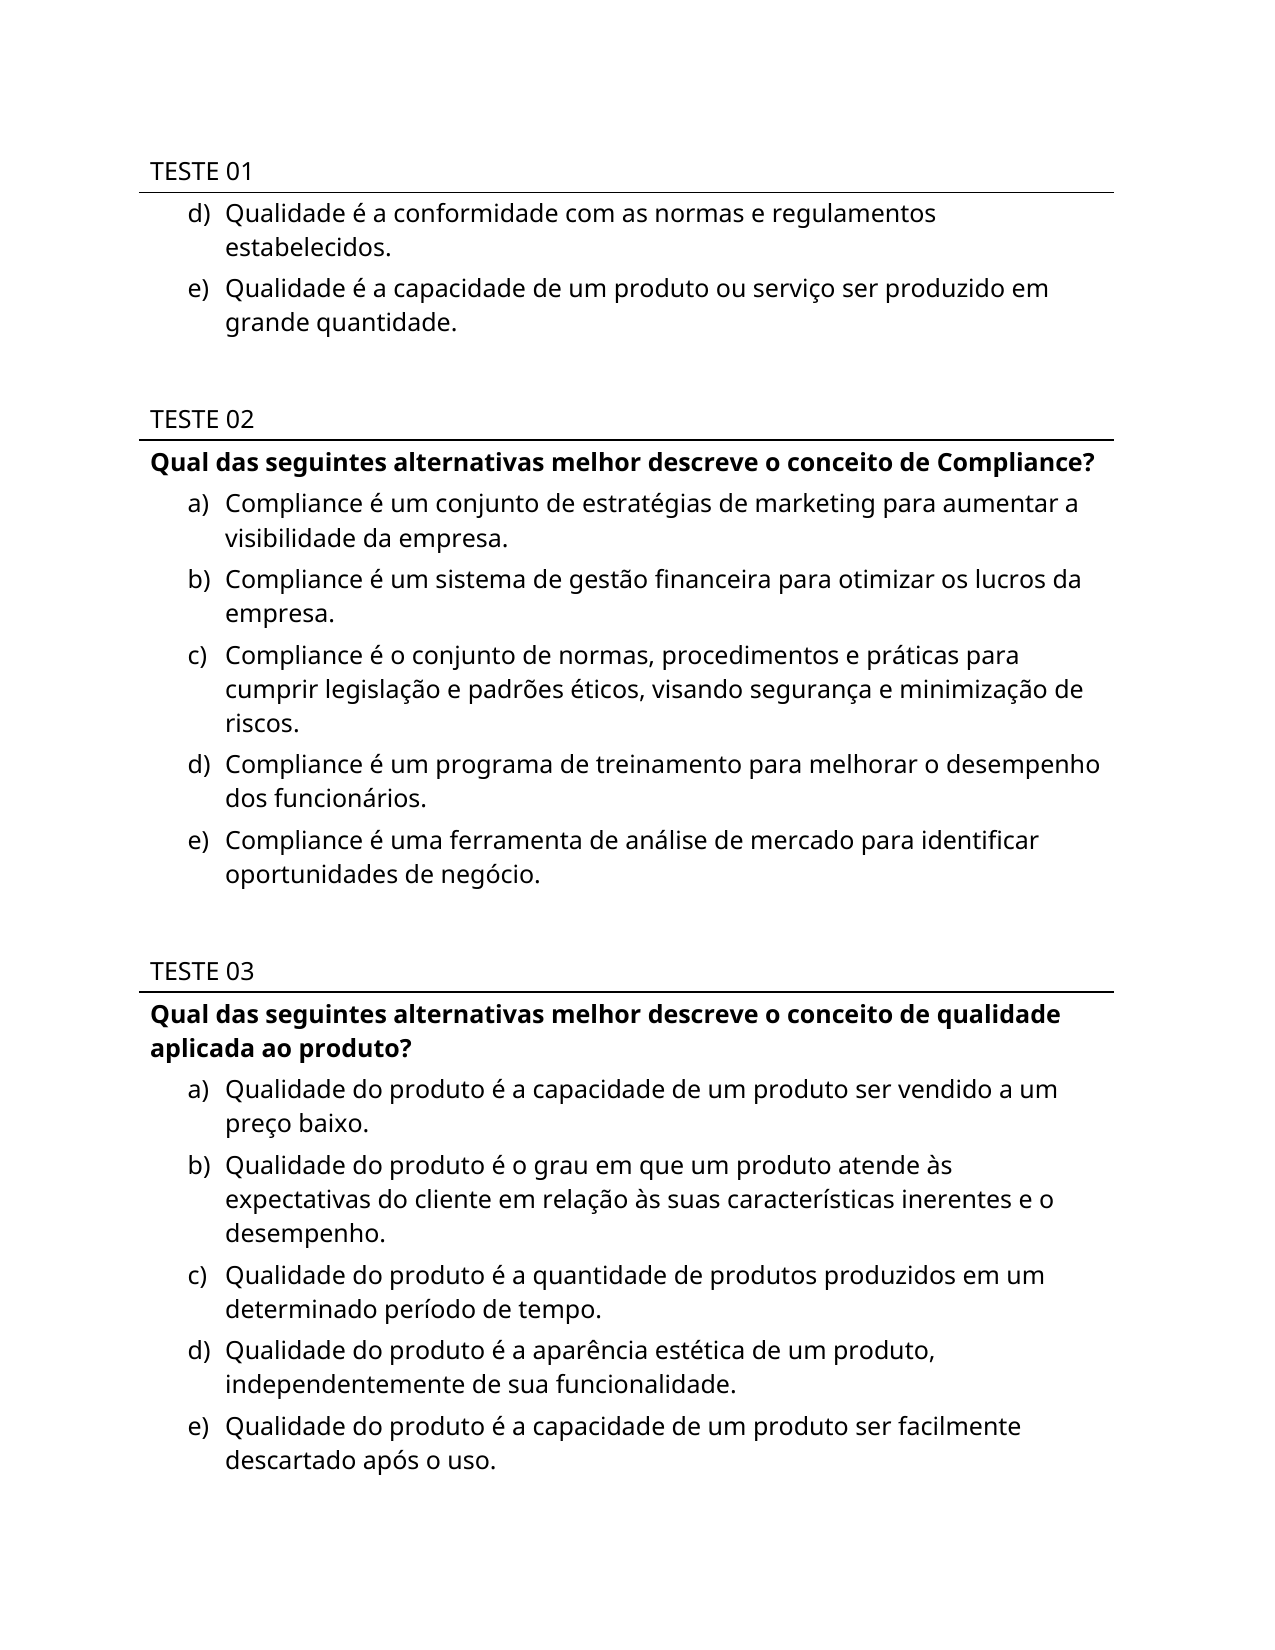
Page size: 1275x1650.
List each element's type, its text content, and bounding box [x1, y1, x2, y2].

table_header TESTE 03 [139, 950, 1114, 991]
table_header TESTE 02 [139, 398, 1114, 439]
table_cell Qualidade do produto é a capacidade de um produto ser facilmente descartado após o uso. [139, 1405, 1114, 1480]
table_cell Compliance é uma ferramenta de análise de mercado para identificar oportunidades de negócio. [139, 819, 1114, 894]
table_cell Qualidade do produto é a capacidade de um produto ser vendido a um preço baixo. [139, 1068, 1114, 1144]
table_cell Compliance é o conjunto de normas, procedimentos e práticas para cumprir legislação e padrões éticos, visando segurança e minimização de riscos. [139, 634, 1114, 743]
table_cell Qualidade do produto é a quantidade de produtos produzidos em um determinado período de tempo. [139, 1254, 1114, 1329]
table_cell Compliance é um conjunto de estratégias de marketing para aumentar a visibilidade da empresa. [139, 483, 1114, 558]
table_cell Qual das seguintes alternativas melhor descreve o conceito de Compliance? [139, 441, 1114, 482]
table_cell Qual das seguintes alternativas melhor descreve o conceito de qualidade aplicada ao produto? [139, 993, 1114, 1068]
table_cell Compliance é um programa de treinamento para melhorar o desempenho dos funcionários. [139, 743, 1114, 819]
table_cell Qualidade é a conformidade com as normas e regulamentos estabelecidos. [139, 193, 1114, 267]
table_cell Qualidade do produto é a aparência estética de um produto, independentemente de sua funcionalidade. [139, 1329, 1114, 1405]
table_header TESTE 01 [139, 150, 1114, 192]
table_cell Compliance é um sistema de gestão financeira para otimizar os lucros da empresa. [139, 558, 1114, 634]
table_cell Qualidade do produto é o grau em que um produto atende às expectativas do cliente em relação às suas características inerentes e o desempenho. [139, 1144, 1114, 1253]
table_cell Qualidade é a capacidade de um produto ou serviço ser produzido em grande quantidade. [139, 267, 1114, 343]
